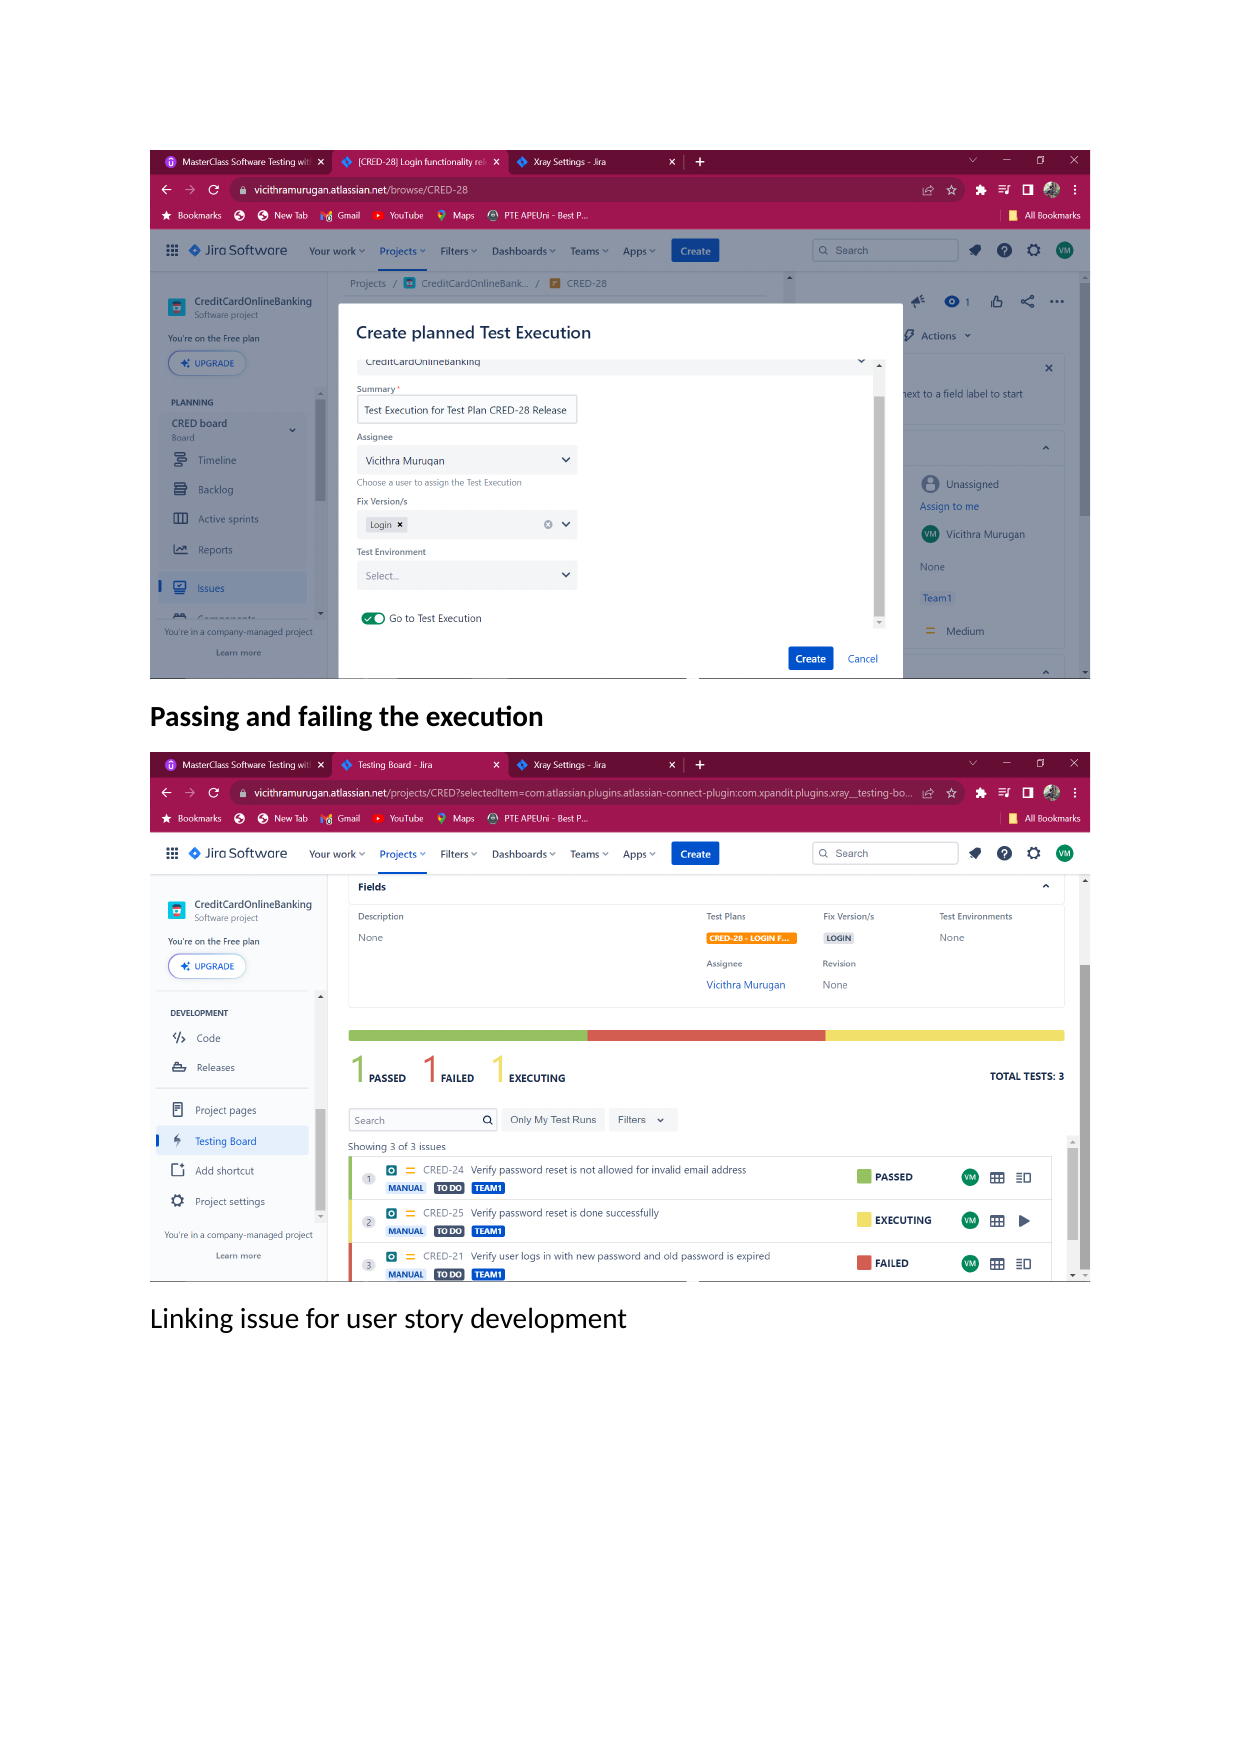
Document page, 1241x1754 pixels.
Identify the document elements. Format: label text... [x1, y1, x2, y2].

text Passing and failing the execution [150, 698, 1090, 733]
picture [150, 752, 1091, 1282]
text Linking issue for user story development [150, 1301, 1090, 1336]
picture [150, 150, 1091, 679]
